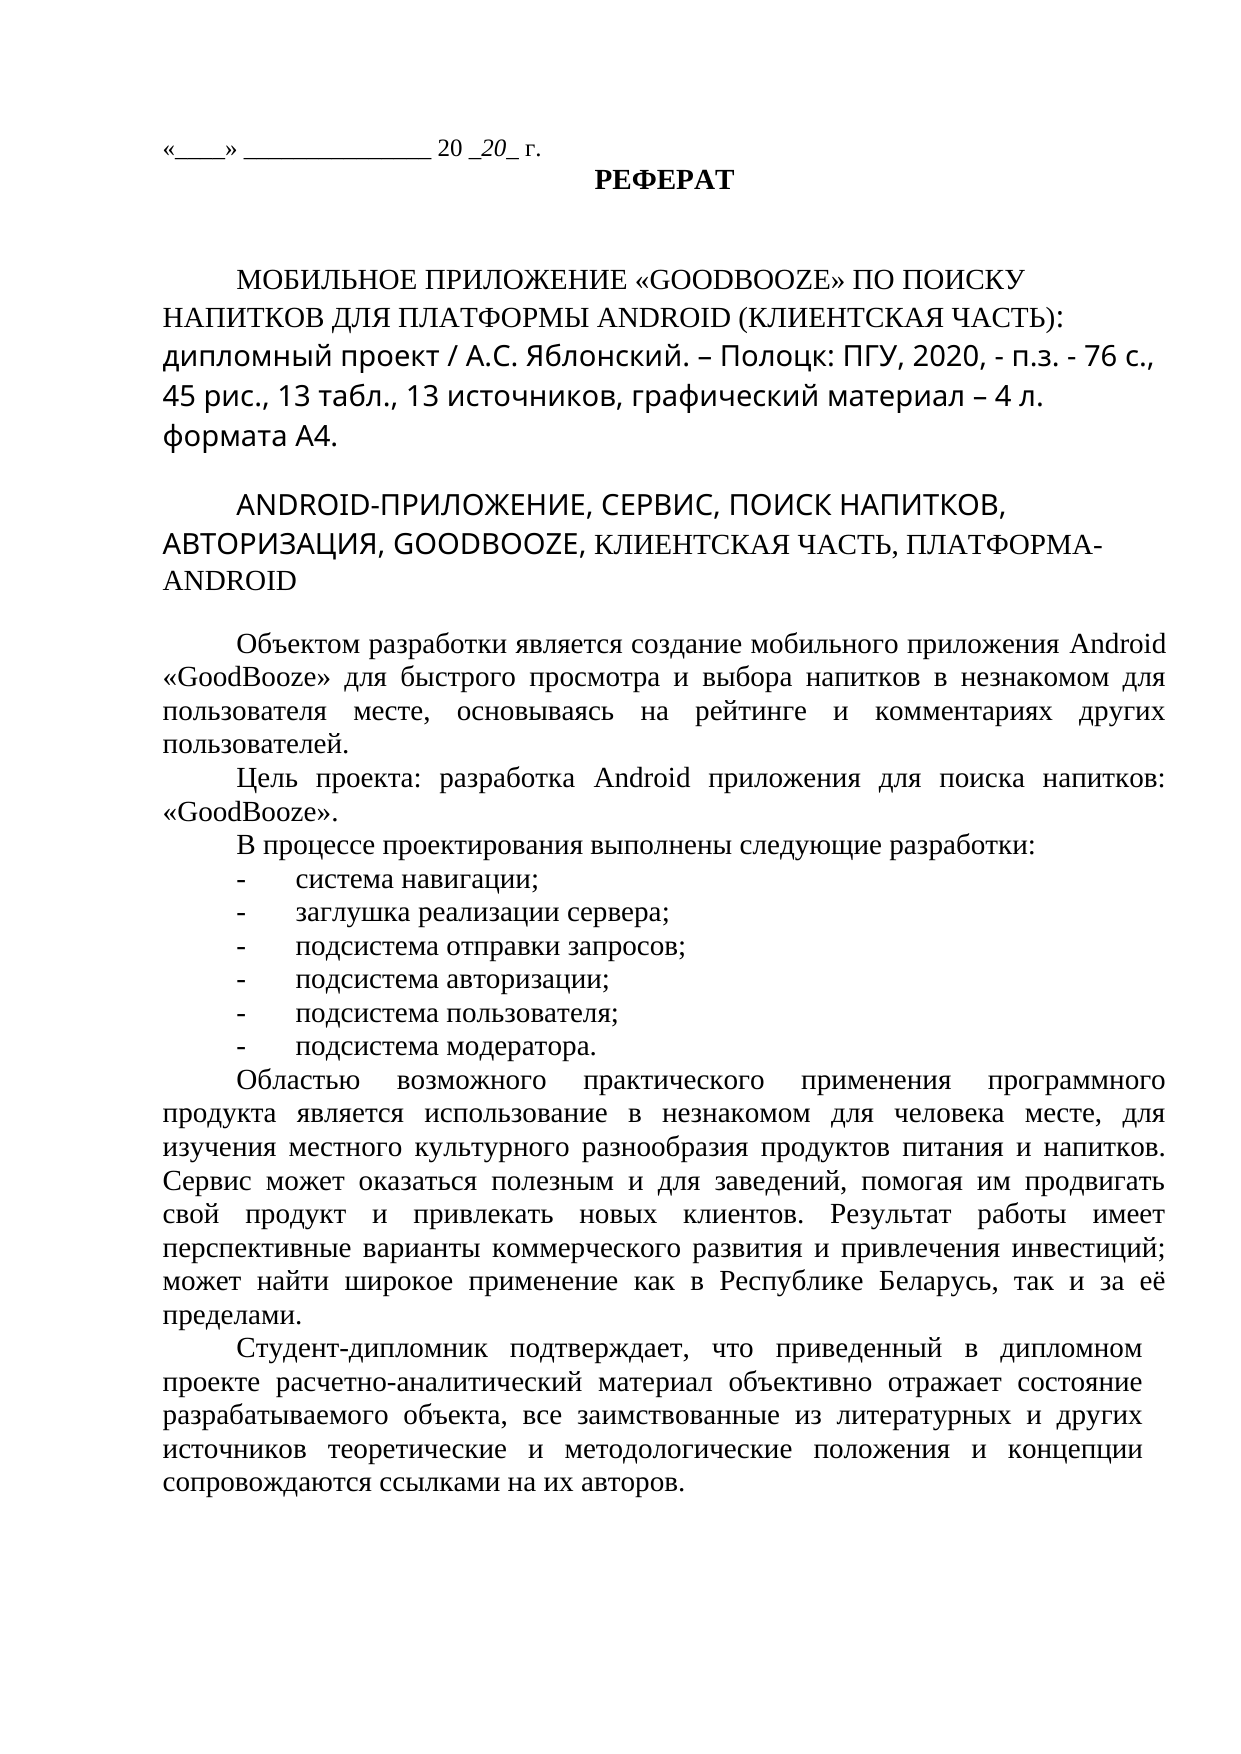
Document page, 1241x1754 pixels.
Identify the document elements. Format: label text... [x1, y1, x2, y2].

text Студент-дипломник подтверждает, что приведенный в дипломном проекте расчетно-аналитический материал объективно отражает состояние разрабатываемого объекта, все заимствованные из литературных и других источников теоретические и методологические положения и концепции сопровождаются ссылками на их авторов. [162, 1330, 1143, 1498]
text Цель проекта: разработка Android приложения для поиска напитков: «GoodBooze». [162, 760, 1166, 827]
list система навигации; [236, 861, 1166, 894]
list подсистема модератора. [236, 1028, 1166, 1062]
text МОБИЛЬНОЕ ПРИЛОЖЕНИЕ «GOODBOOZE» ПО ПОИСКУ НАПИТКОВ ДЛЯ ПЛАТФОРМЫ ANDROID (КЛИЕНТСКАЯ ЧАСТЬ): дипломный проект / А.С. Яблонский. – Полоцк: ПГУ, 2020, - п.з. - 76 с., 45 рис., 13 табл., 13 источников, графический материал – 4 л. формата А4. [162, 262, 1166, 455]
subtitle РЕФЕРАТ [162, 162, 1166, 195]
list подсистема пользователя; [236, 995, 1166, 1028]
list подсистема отправки запросов; [236, 928, 1166, 961]
text Областью возможного практического применения программного продукта является использование в незнакомом для человека месте, для изучения местного культурного разнообразия продуктов питания и напитков. Сервис может оказаться полезным и для заведений, помогая им продвигать свой продукт и привлекать новых клиентов. Результат работы имеет перспективные варианты коммерческого развития и привлечения инвестиций; может найти широкое применение как в Республике Беларусь, так и за её пределами. [162, 1062, 1166, 1330]
text В процессе проектирования выполнены следующие разработки: [162, 827, 1166, 861]
list подсистема авторизации; [236, 961, 1166, 995]
text Объектом разработки является создание мобильного приложения Android «GoodBooze» для быстрого просмотра и выбора напитков в незнакомом для пользователя месте, основываясь на рейтинге и комментариях других пользователей. [162, 626, 1166, 760]
list заглушка реализации сервера; [236, 894, 1166, 928]
text ANDROID-ПРИЛОЖЕНИЕ, СЕРВИС, ПОИСК НАПИТКОВ, АВТОРИЗАЦИЯ, GOODBOOZE, КЛИЕНТСКАЯ ЧАСТЬ, ПЛАТФОРМА-ANDROID [162, 484, 1166, 597]
text «____» _______________ 20 _20_ г. [162, 133, 1166, 162]
